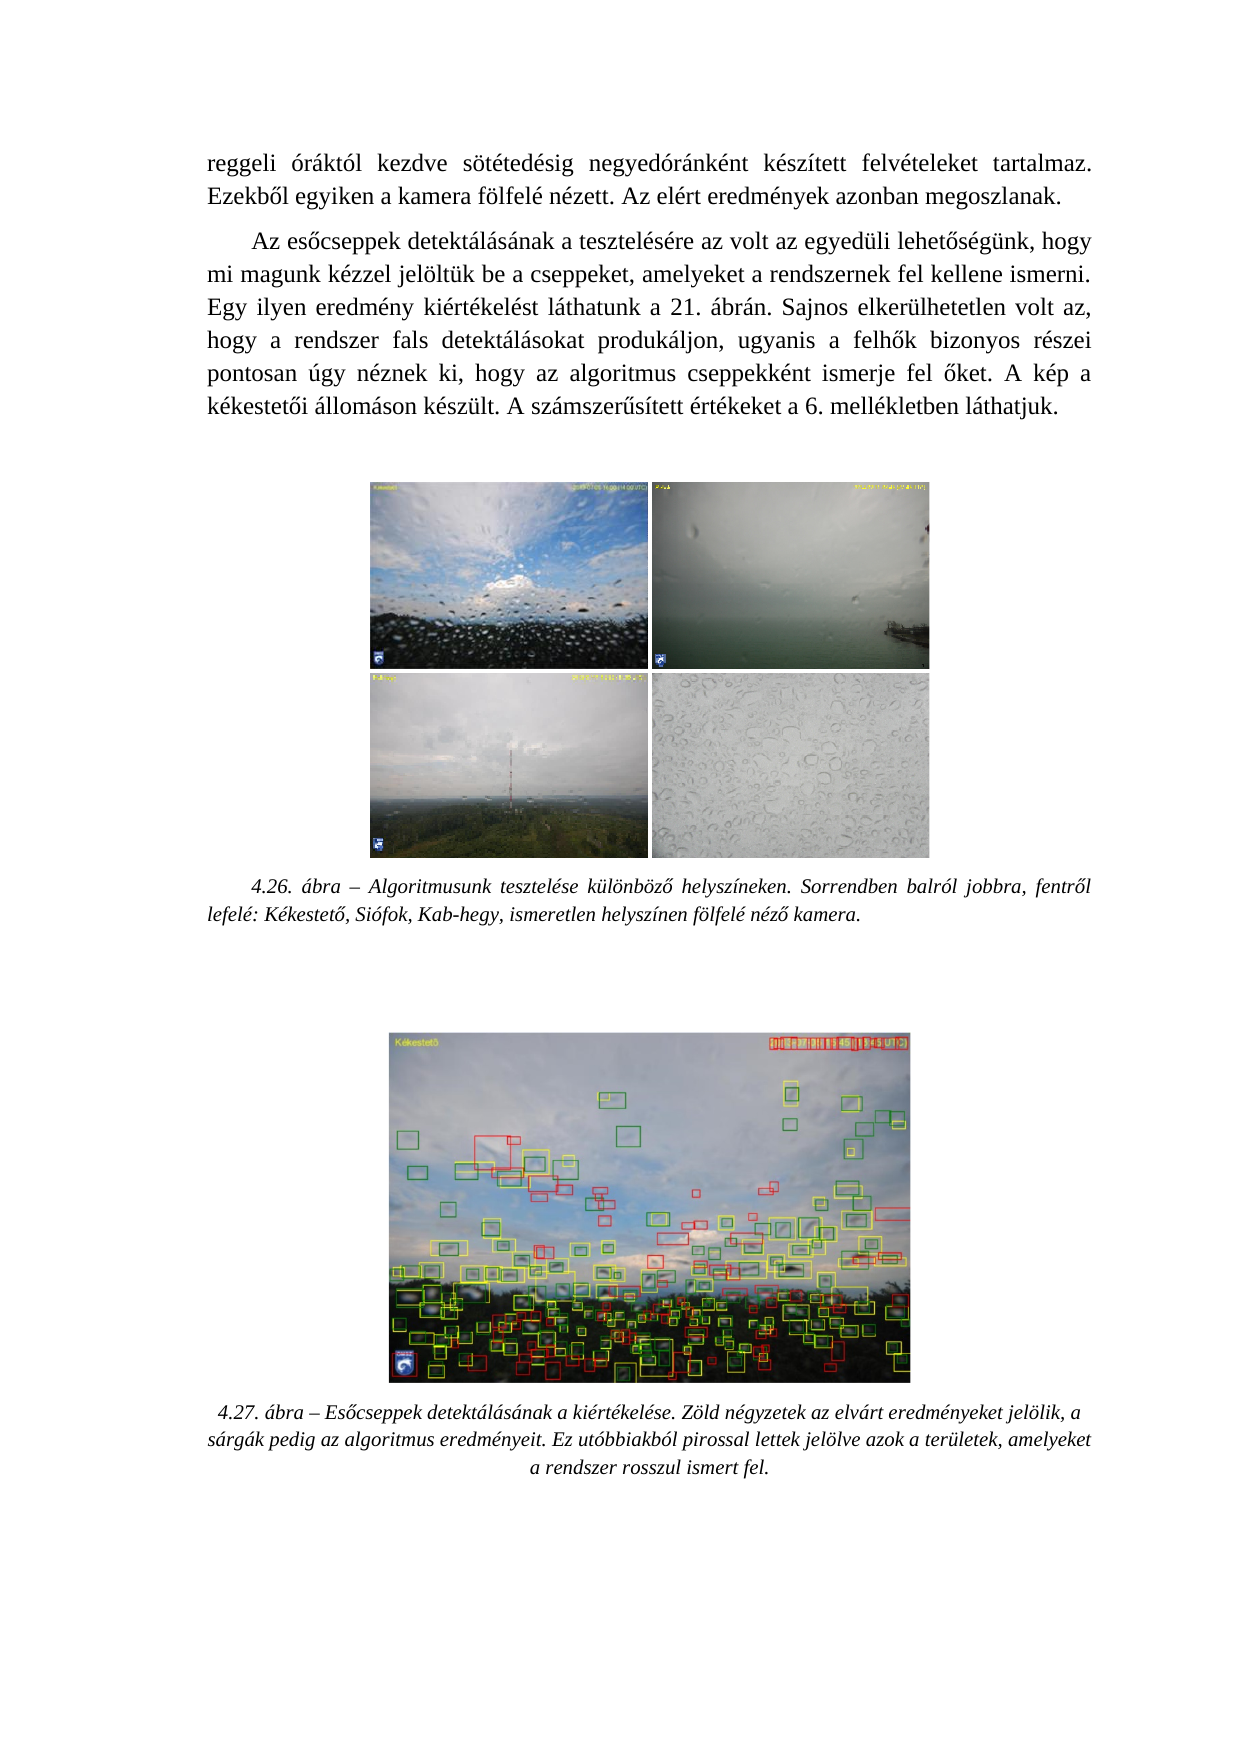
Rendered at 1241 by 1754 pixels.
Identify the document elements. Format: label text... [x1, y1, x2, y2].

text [207, 148, 1092, 209]
picture [388, 1032, 911, 1383]
picture [370, 482, 930, 858]
text Az esőcseppek detektálásának a tesztelésére az volt az egyedüli lehetőségünk, hogy mi magunk kézzel jelöltük be a cseppeket, amelyeket a rendszernek fel kellene ismerni. Egy ilyen eredmény kiértékelést láthatunk a 21. ábrán. Sajnos elkerülhetetlen volt az, hogy a rendszer fals detektálásokat produkáljon, ugyanis a felhők bizonyos részei pontosan úgy néznek ki, hogy az algoritmus cseppekként ismerje fel őket. A kép a kékestetői állomáson készült. A számszerűsített értékeket a 6. mellékletben láthatjuk. [207, 226, 1092, 420]
